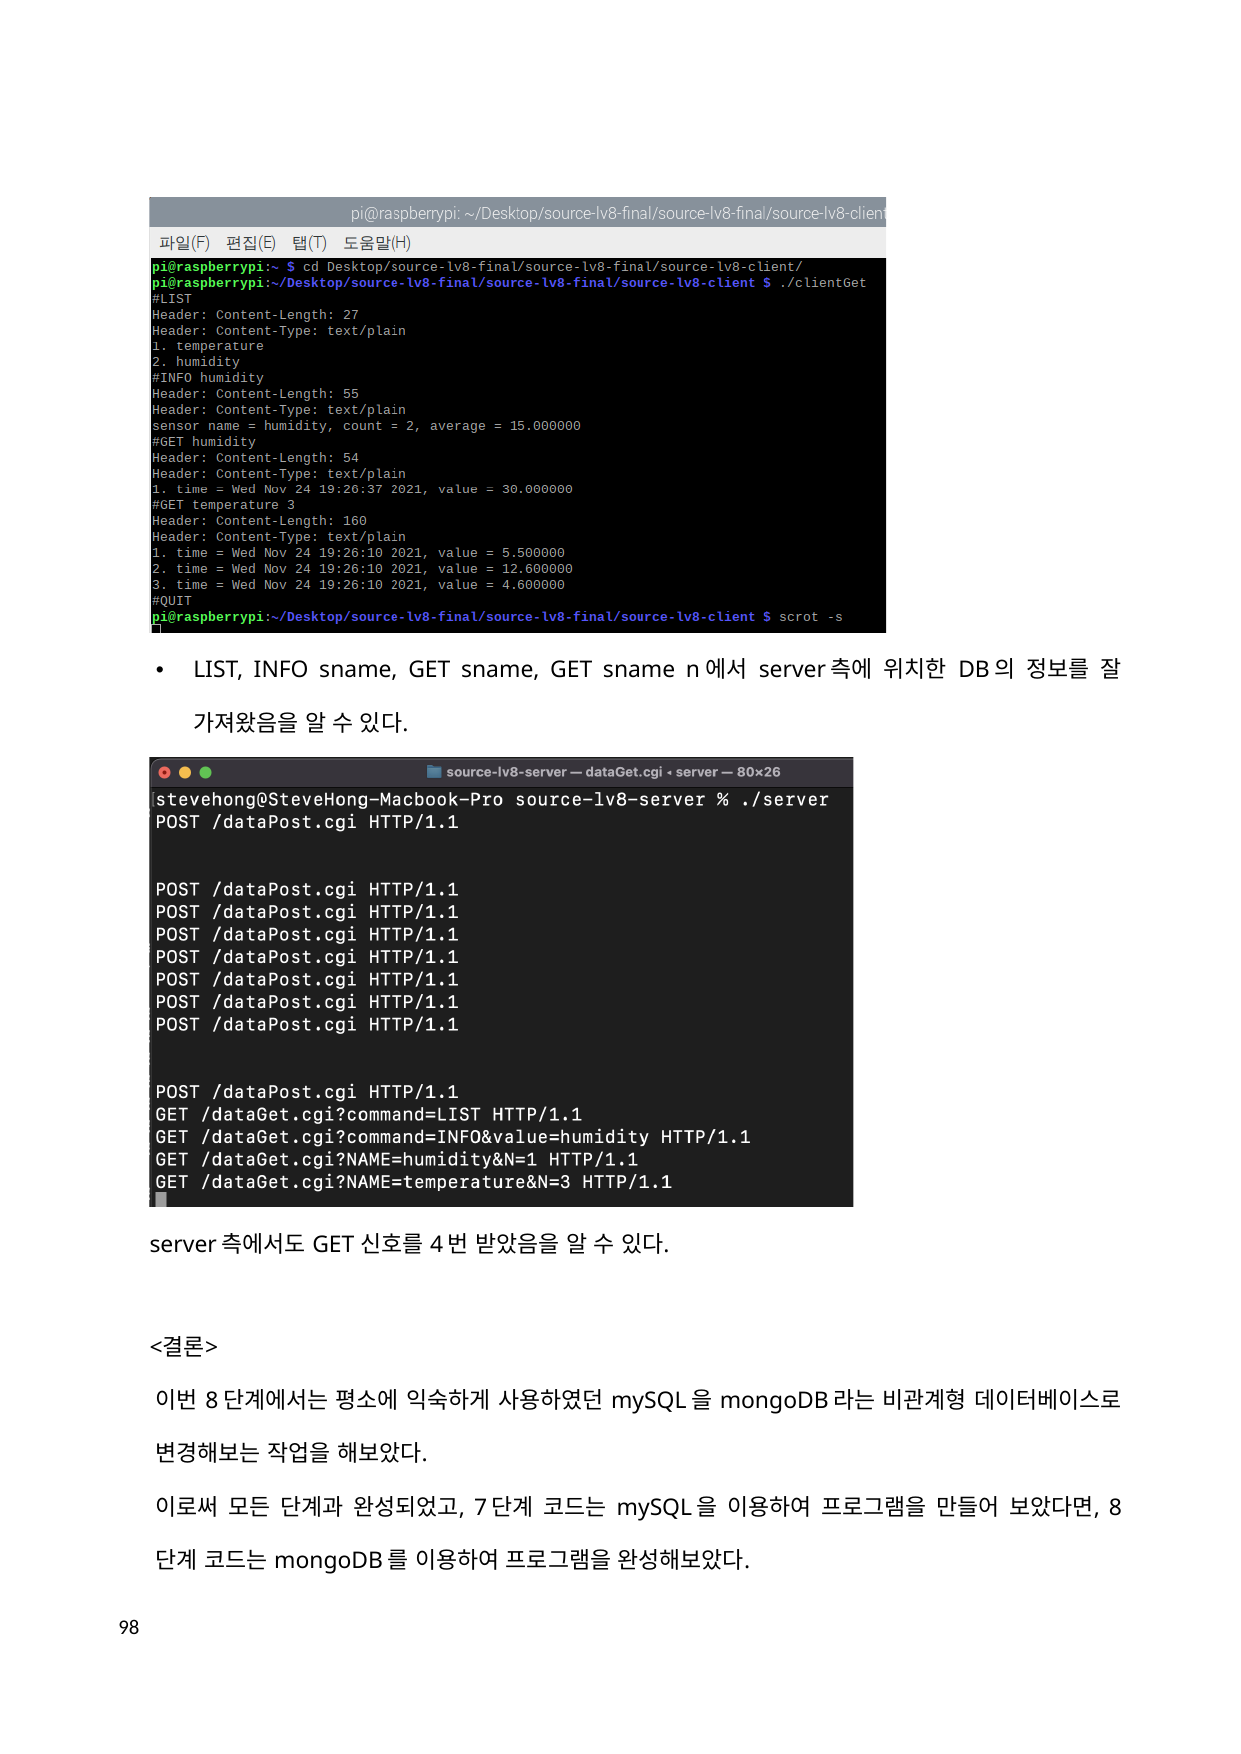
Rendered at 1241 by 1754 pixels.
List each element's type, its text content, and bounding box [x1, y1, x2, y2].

list LIST, INFO sname, GET sname, GET sname n에서 server측에 위치한 DB의 정보를 잘 가져왔음을 알 수 있다. [156, 651, 1122, 738]
picture [149, 197, 887, 633]
text server측에서도 GET 신호를 4번 받았음을 알 수 있다. [149, 1225, 1122, 1259]
picture [149, 757, 854, 1207]
text <결론> [149, 1329, 1122, 1362]
text 이로써 모든 단계과 완성되었고, 7단계 코드는 mySQL을 이용하여 프로그램을 만들어 보았다면, 8단계 코드는 mongoDB를 이용하여 프로그램을 완성해보았다. [156, 1489, 1122, 1575]
text 이번 8단계에서는 평소에 익숙하게 사용하였던 mySQL을 mongoDB라는 비관계형 데이터베이스로 변경해보는 작업을 해보았다. [156, 1382, 1122, 1469]
